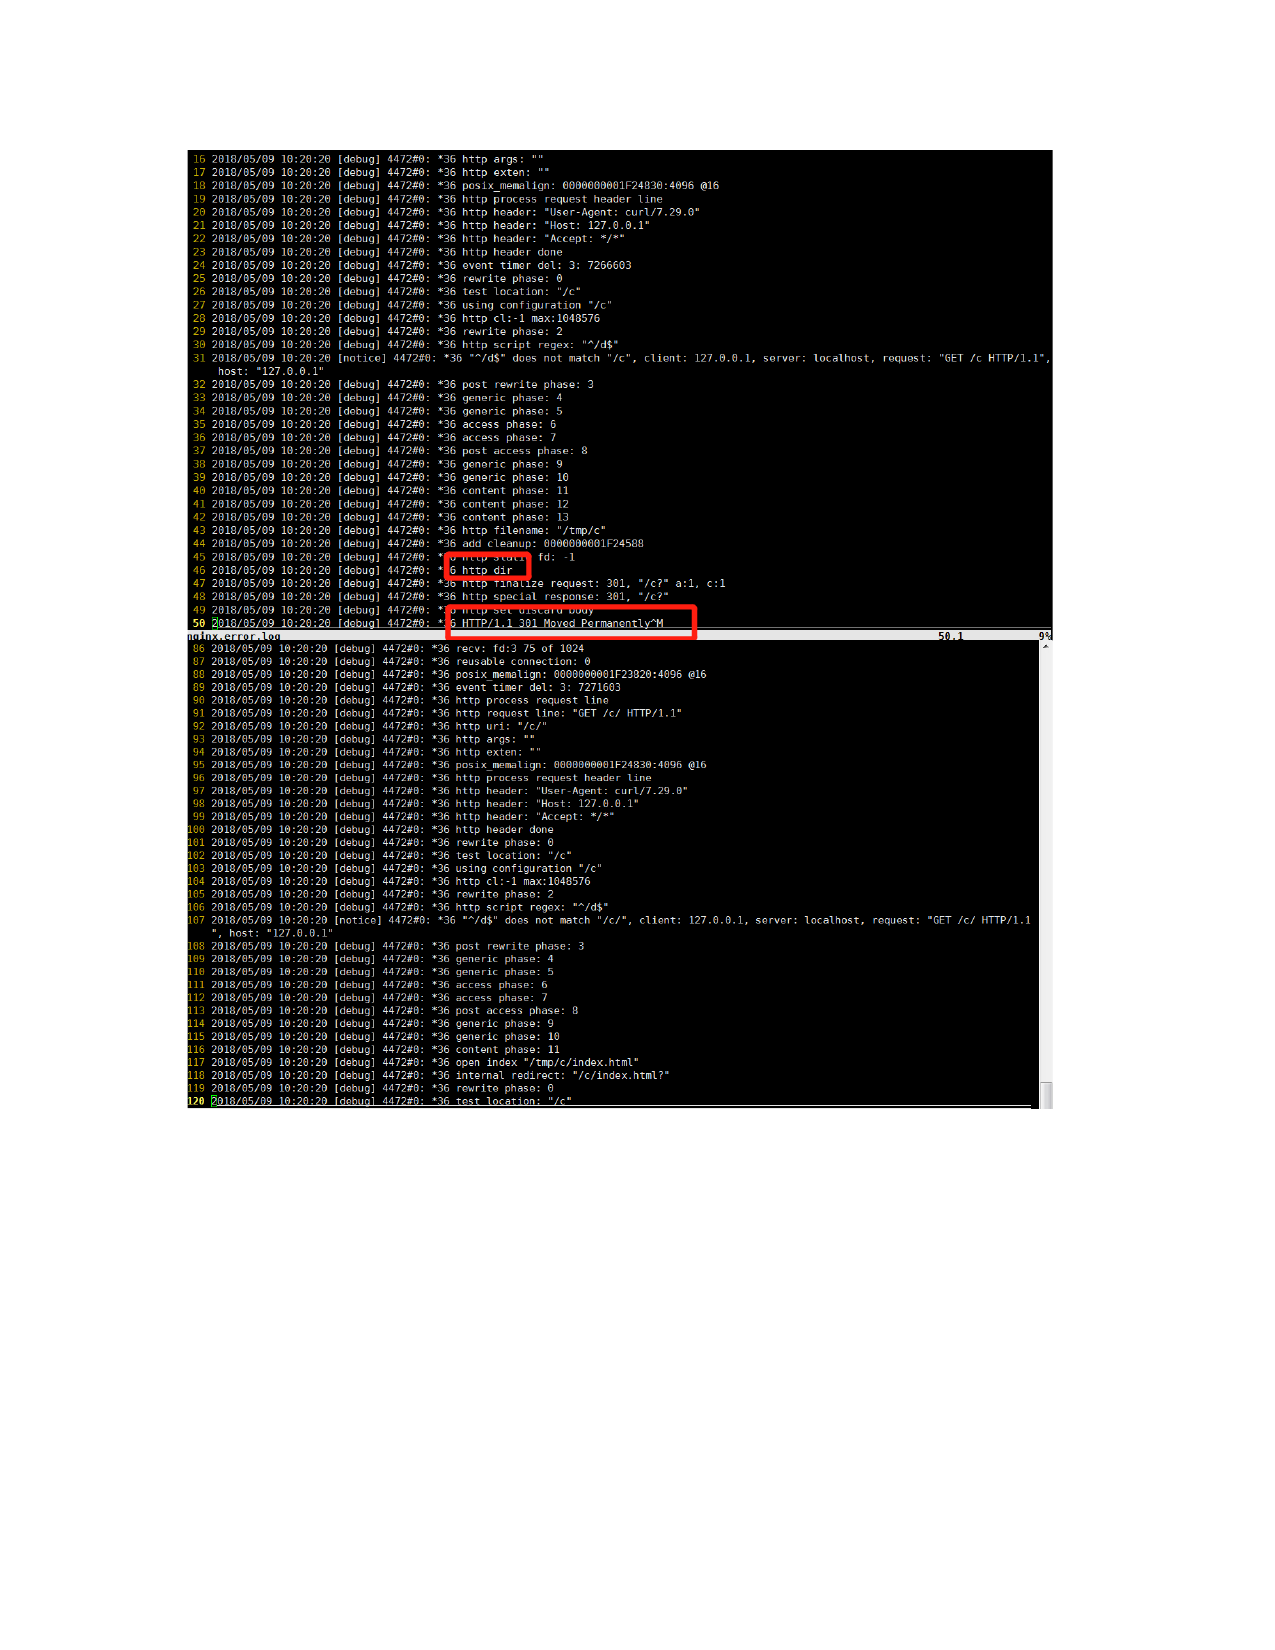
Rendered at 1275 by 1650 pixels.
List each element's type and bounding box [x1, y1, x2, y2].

picture [187, 150, 1053, 1109]
